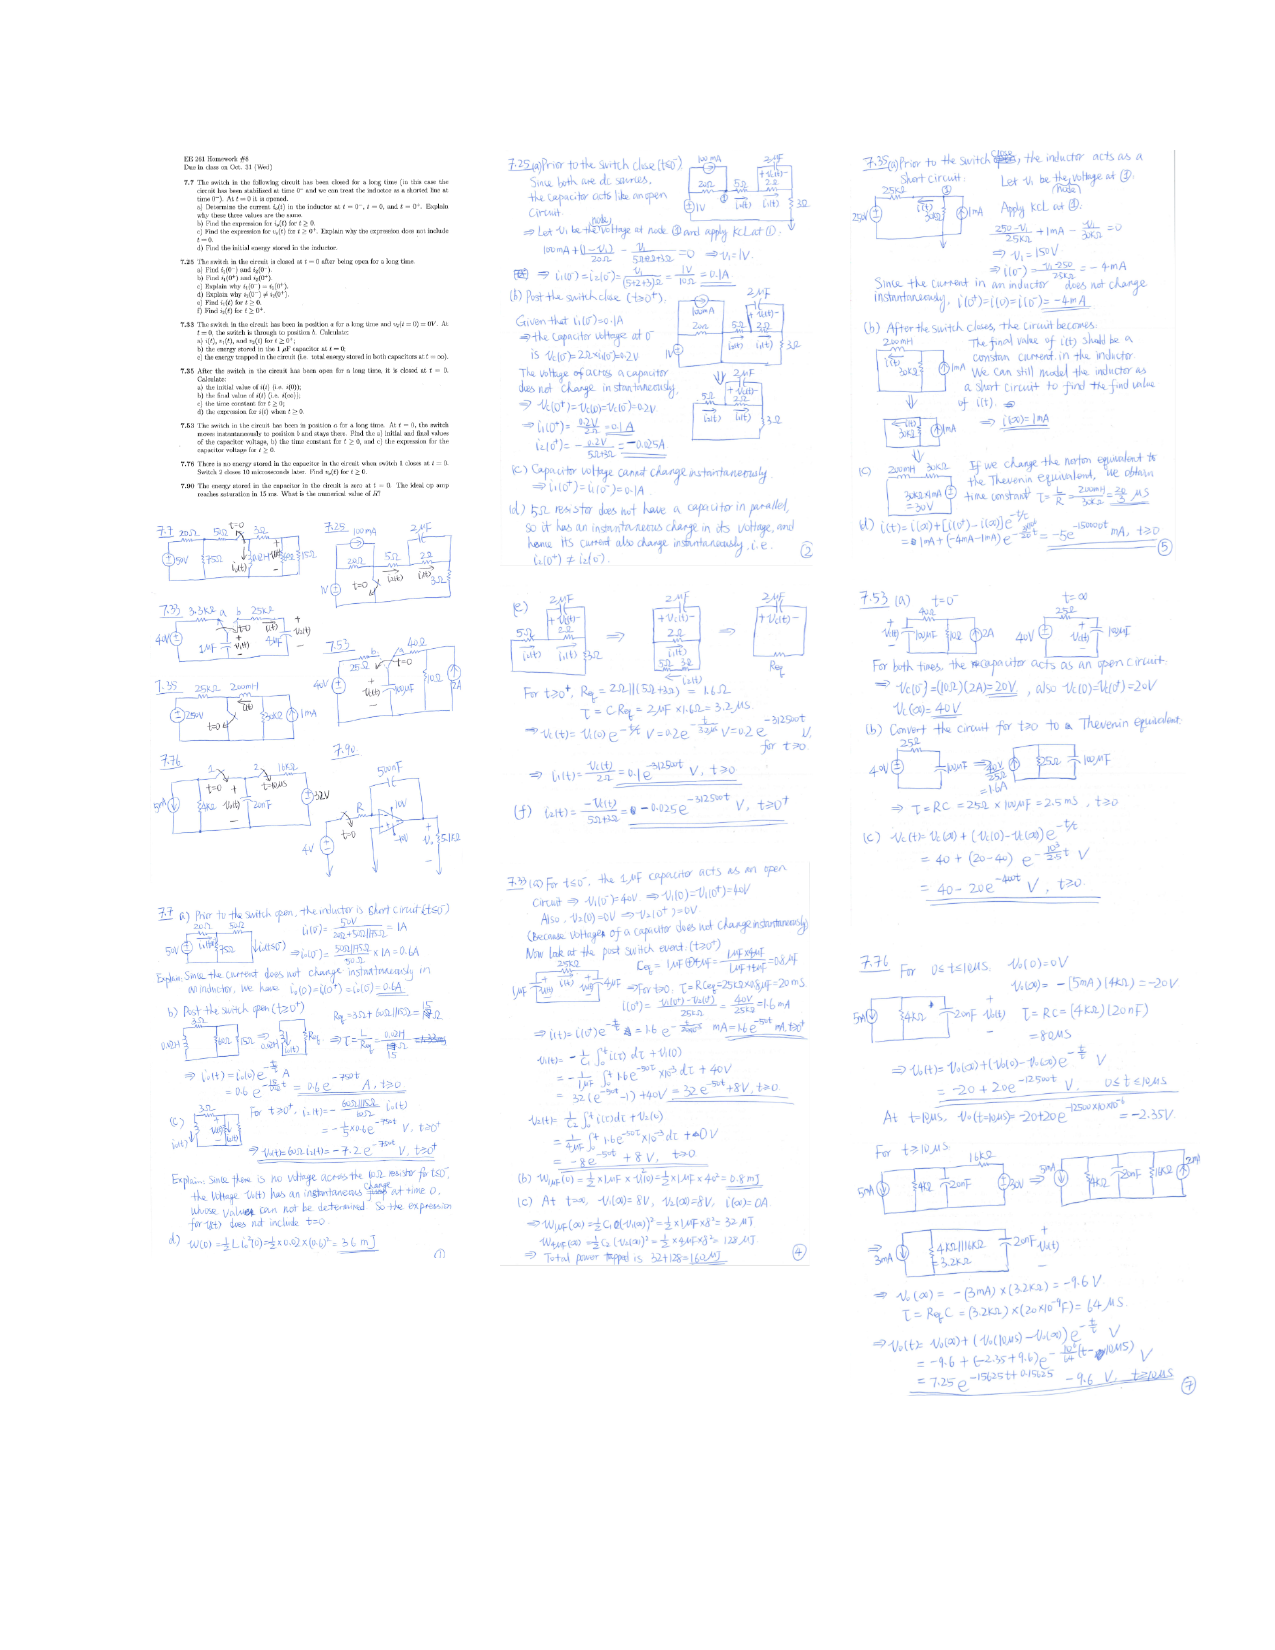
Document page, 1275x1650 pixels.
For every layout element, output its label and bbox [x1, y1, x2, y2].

picture [150, 901, 453, 1258]
picture [150, 522, 463, 883]
picture [150, 150, 463, 504]
picture [850, 943, 1200, 1396]
picture [850, 579, 1188, 926]
picture [500, 150, 813, 566]
picture [500, 584, 813, 843]
picture [850, 150, 1176, 561]
picture [500, 861, 810, 1266]
